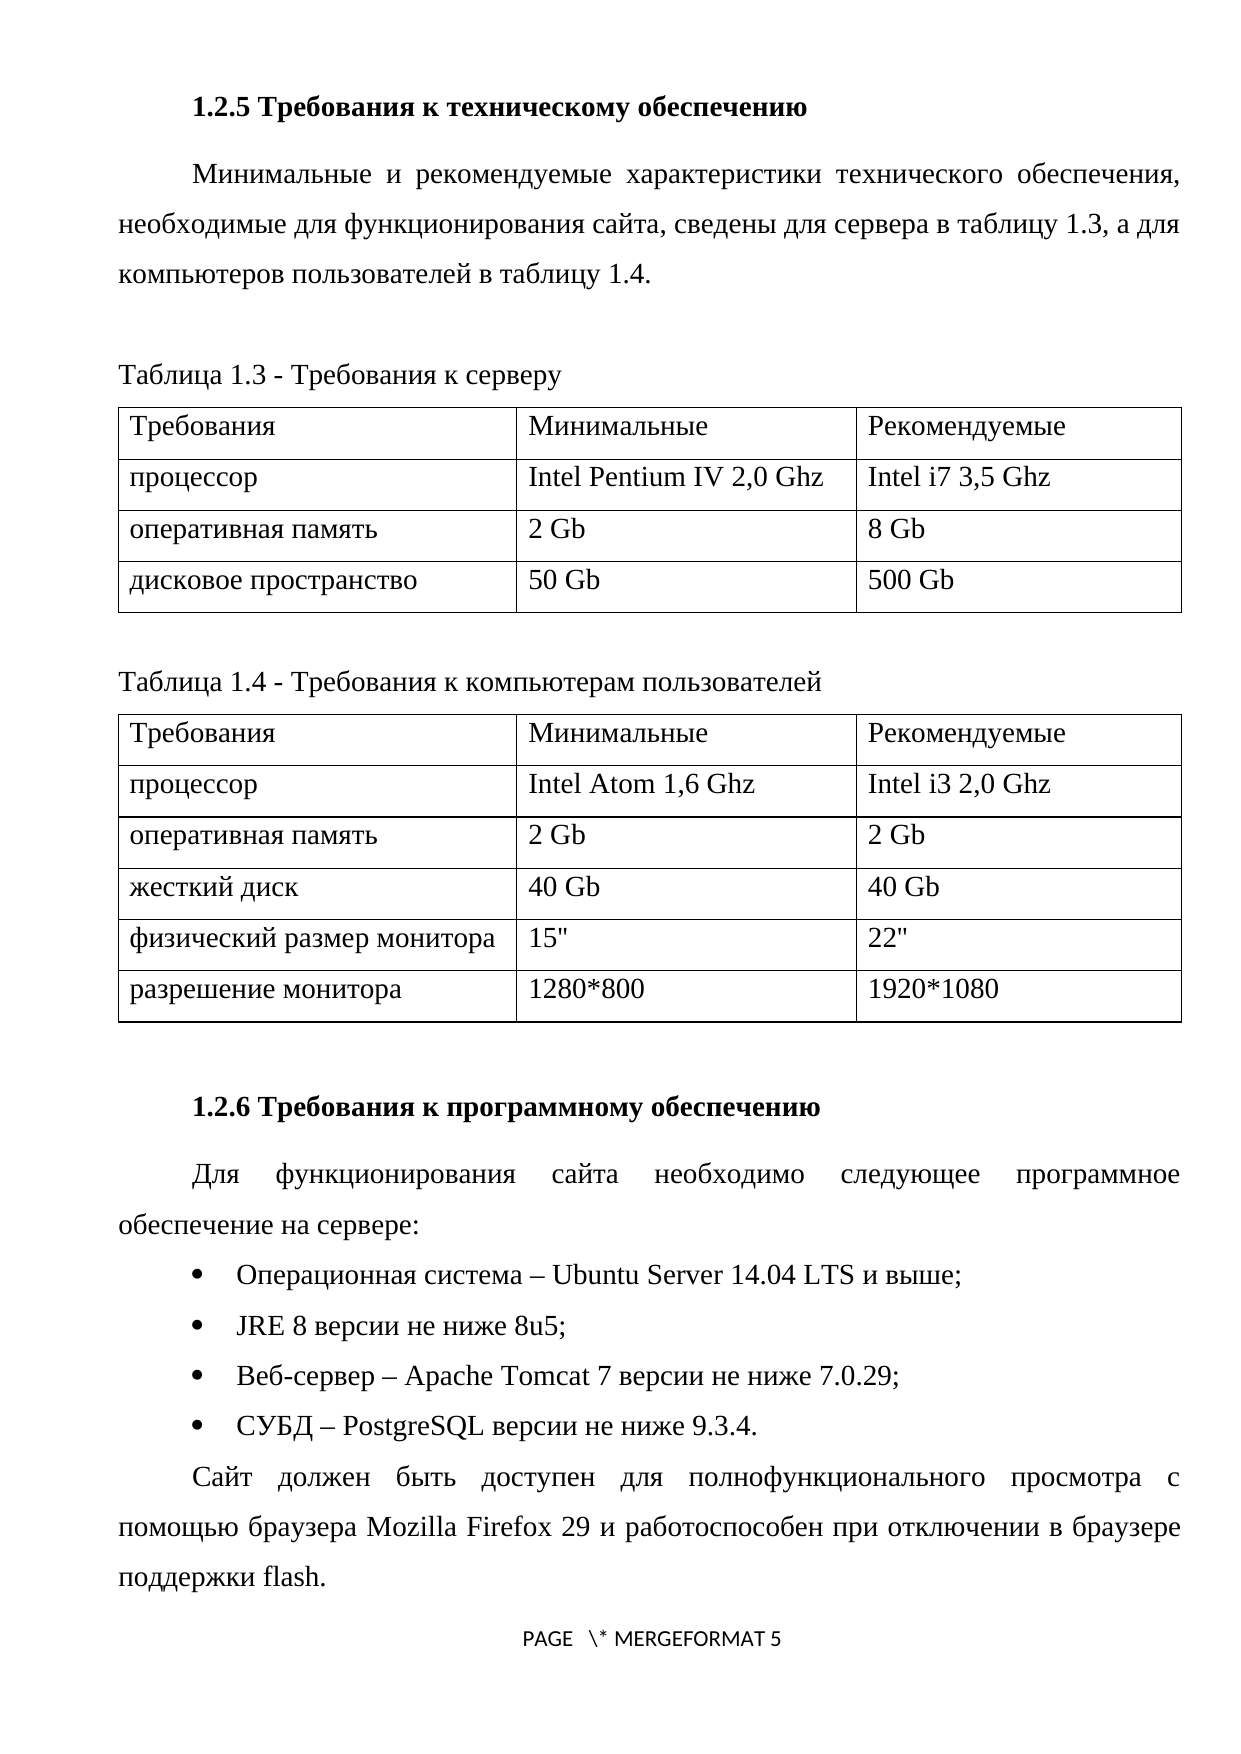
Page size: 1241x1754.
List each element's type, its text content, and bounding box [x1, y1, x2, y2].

list Веб-сервер – Apache Tomcat 7 версии не ниже 7.0.29; [192, 1358, 1181, 1392]
list СУБД – PostgreSQL версии не ниже 9.3.4. [192, 1408, 1181, 1442]
text Минимальные и рекомендуемые характеристики технического обеспечения, необходимые для функционирования сайта, сведены для сервера в таблицу 1.3, а для компьютеров пользователей в таблицу 1.4. [118, 156, 1181, 290]
table_cell 40 Gb [517, 869, 856, 919]
table_cell процессор [119, 460, 516, 510]
text Сайт должен быть доступен для полнофункционального просмотра с помощью браузера Mozilla Firefox 29 и работоспособен при отключении в браузере поддержки flash. [118, 1459, 1181, 1593]
table_cell 8 Gb [857, 511, 1181, 561]
table_cell 15'' [517, 920, 856, 970]
table_cell процессор [119, 766, 516, 816]
table_cell 2 Gb [857, 818, 1181, 868]
text 1.2.5 Требования к техническому обеспечению [118, 89, 1181, 122]
table_cell 2 Gb [517, 818, 856, 868]
table_cell 40 Gb [857, 869, 1181, 919]
table_cell Intel Pentium IV 2,0 Ghz [517, 460, 856, 510]
table_header Рекомендуемые [857, 715, 1181, 765]
text Таблица 1.4 - Требования к компьютерам пользователей [118, 664, 1181, 697]
table_cell жесткий диск [119, 869, 516, 919]
table_cell 50 Gb [517, 562, 856, 612]
table_cell Intel i7 3,5 Ghz [857, 460, 1181, 510]
table_header Требования [119, 715, 516, 765]
table_cell разрешение монитора [119, 971, 516, 1021]
table_cell оперативная память [119, 818, 516, 868]
text Таблица 1.3 - Требования к серверу [118, 357, 1181, 391]
table_cell 2 Gb [517, 511, 856, 561]
table_cell 22'' [857, 920, 1181, 970]
table_cell Intel i3 2,0 Ghz [857, 766, 1181, 816]
list Операционная система – Ubuntu Server 14.04 LTS и выше; [192, 1257, 1181, 1291]
text Для функционирования сайта необходимо следующее программное обеспечение на сервере: [118, 1157, 1181, 1241]
table_cell 500 Gb [857, 562, 1181, 612]
table_cell дисковое пространство [119, 562, 516, 612]
table_cell 1920*1080 [857, 971, 1181, 1021]
list JRE 8 версии не ниже 8u5; [192, 1308, 1181, 1341]
table_cell оперативная память [119, 511, 516, 561]
table_cell физический размер монитора [119, 920, 516, 970]
table_cell Intel Atom 1,6 Ghz [517, 766, 856, 816]
table_header Минимальные [517, 715, 856, 765]
table_cell 1280*800 [517, 971, 856, 1021]
text 1.2.6 Требования к программному обеспечению [118, 1089, 1181, 1123]
table_header Минимальные [517, 408, 856, 458]
table_header Рекомендуемые [857, 408, 1181, 458]
table_header Требования [119, 408, 516, 458]
